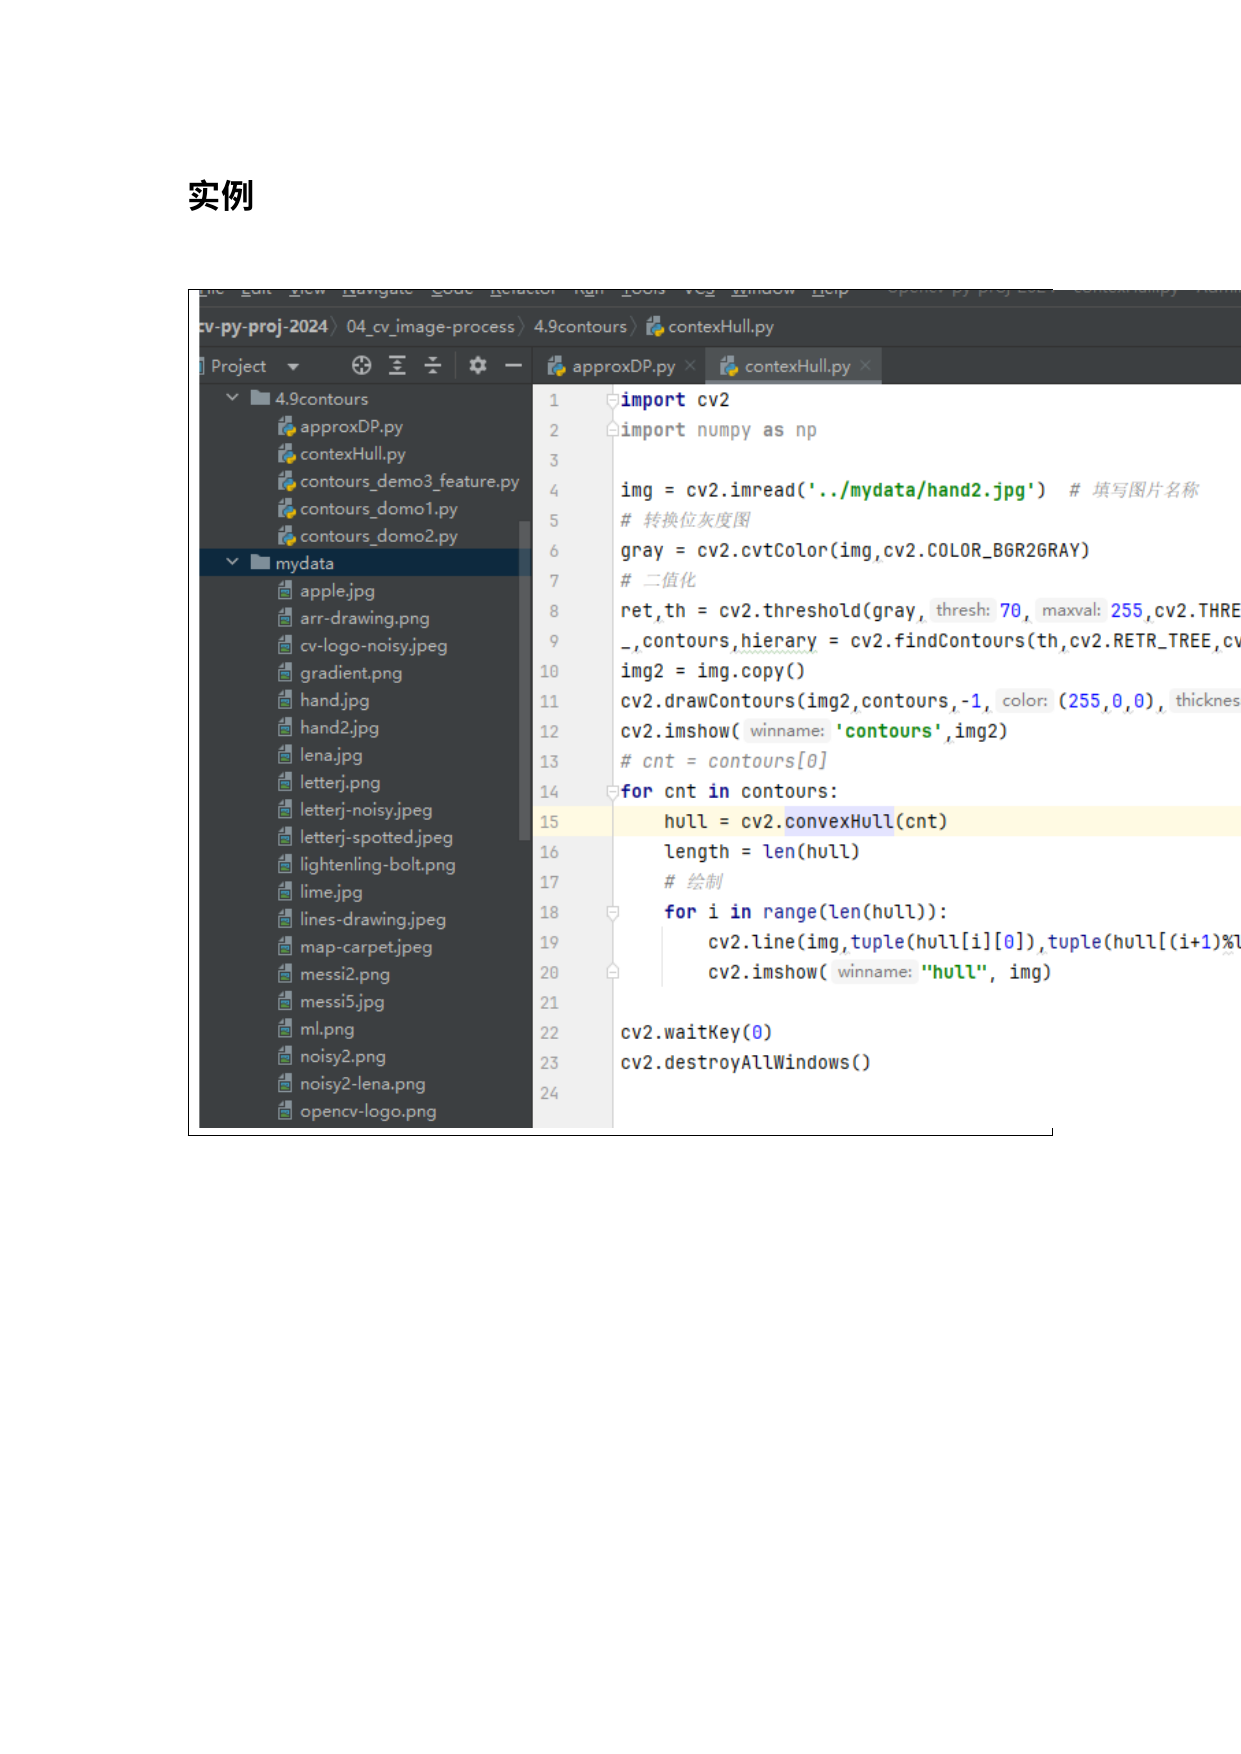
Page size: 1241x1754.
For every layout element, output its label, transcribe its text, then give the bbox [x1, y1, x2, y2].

subtitle 实例 [187, 162, 1053, 227]
picture [199, 290, 1241, 1128]
table_header [189, 290, 1052, 1135]
